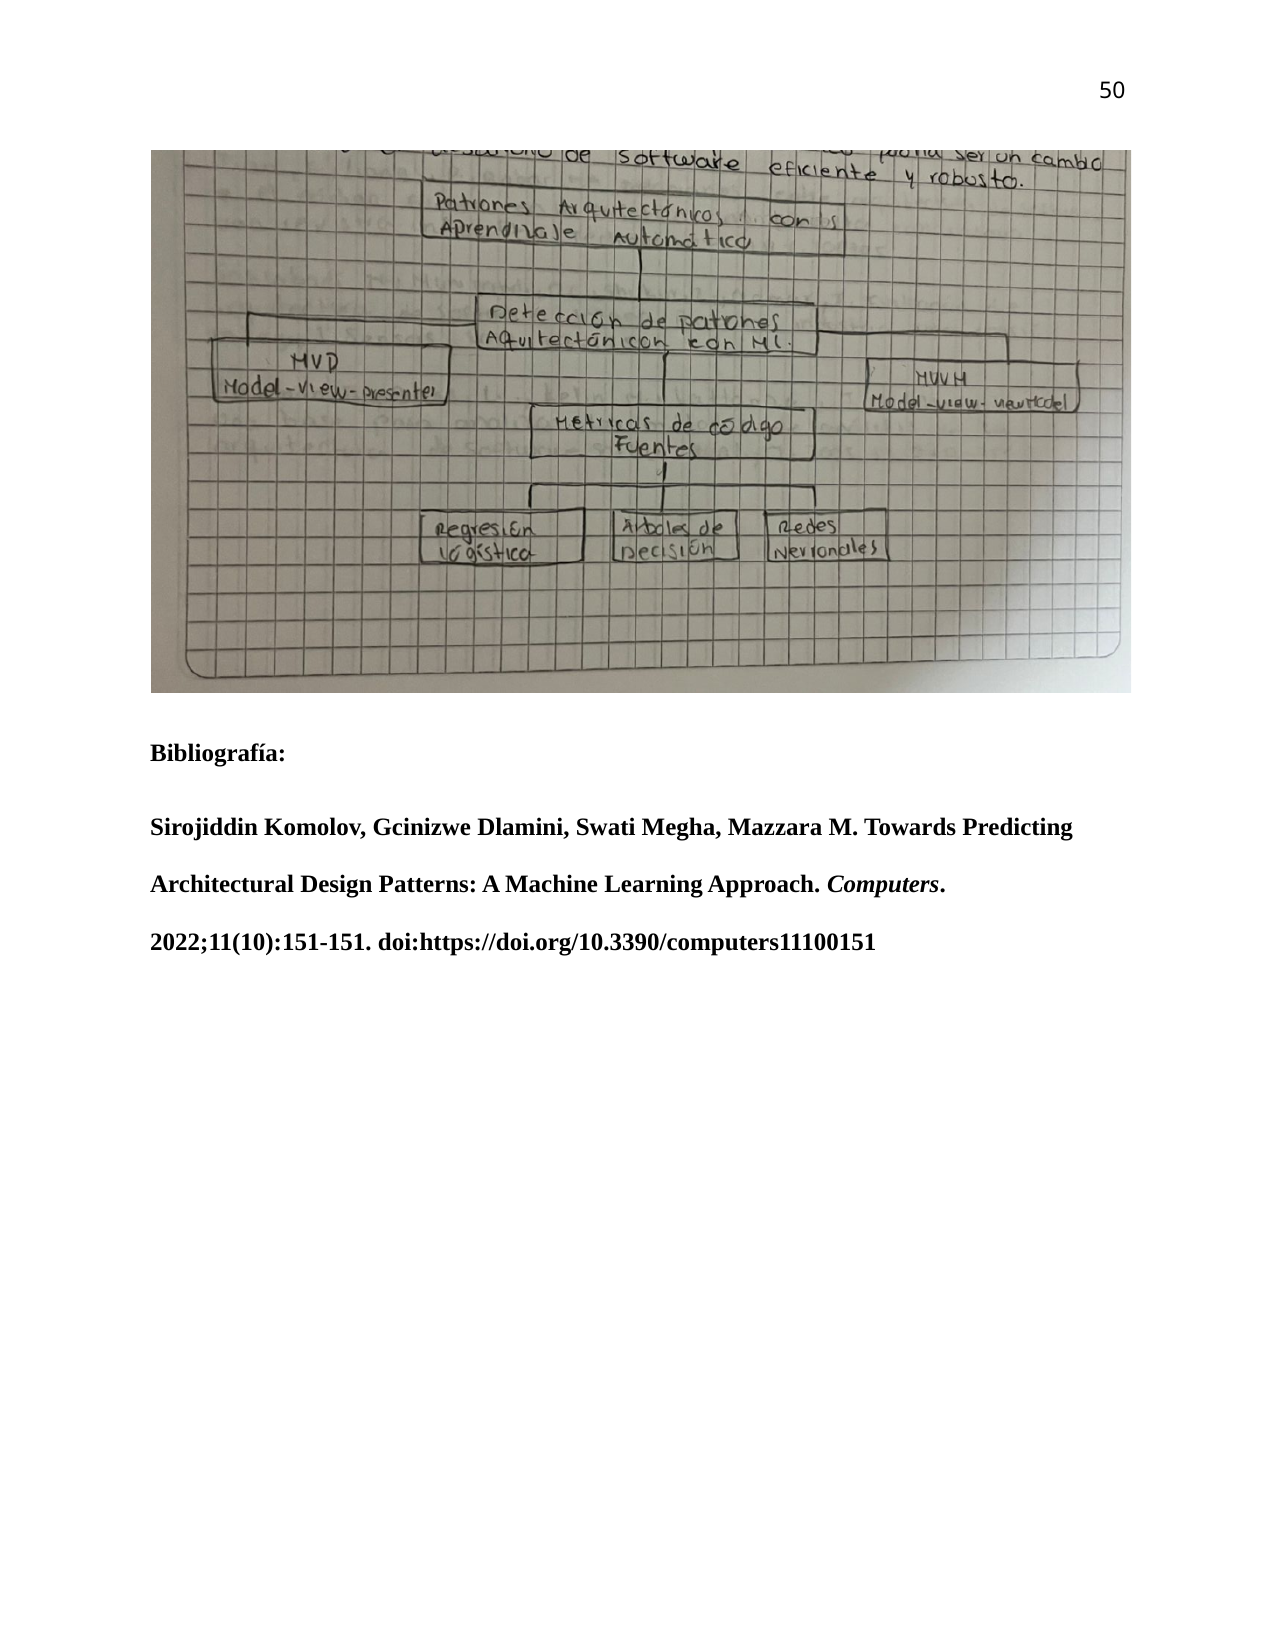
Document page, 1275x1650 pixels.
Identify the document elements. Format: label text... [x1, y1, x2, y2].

picture [151, 150, 1132, 693]
text Sirojiddin Komolov, Gcinizwe Dlamini, Swati Megha, Mazzara M. Towards Predicting Architectural Design Patterns: A Machine Learning Approach. Computers. 2022;11(10):151-151. doi:https://doi.org/10.3390/computers11100151 [150, 812, 1125, 956]
text Bibliografía: [150, 738, 1125, 767]
